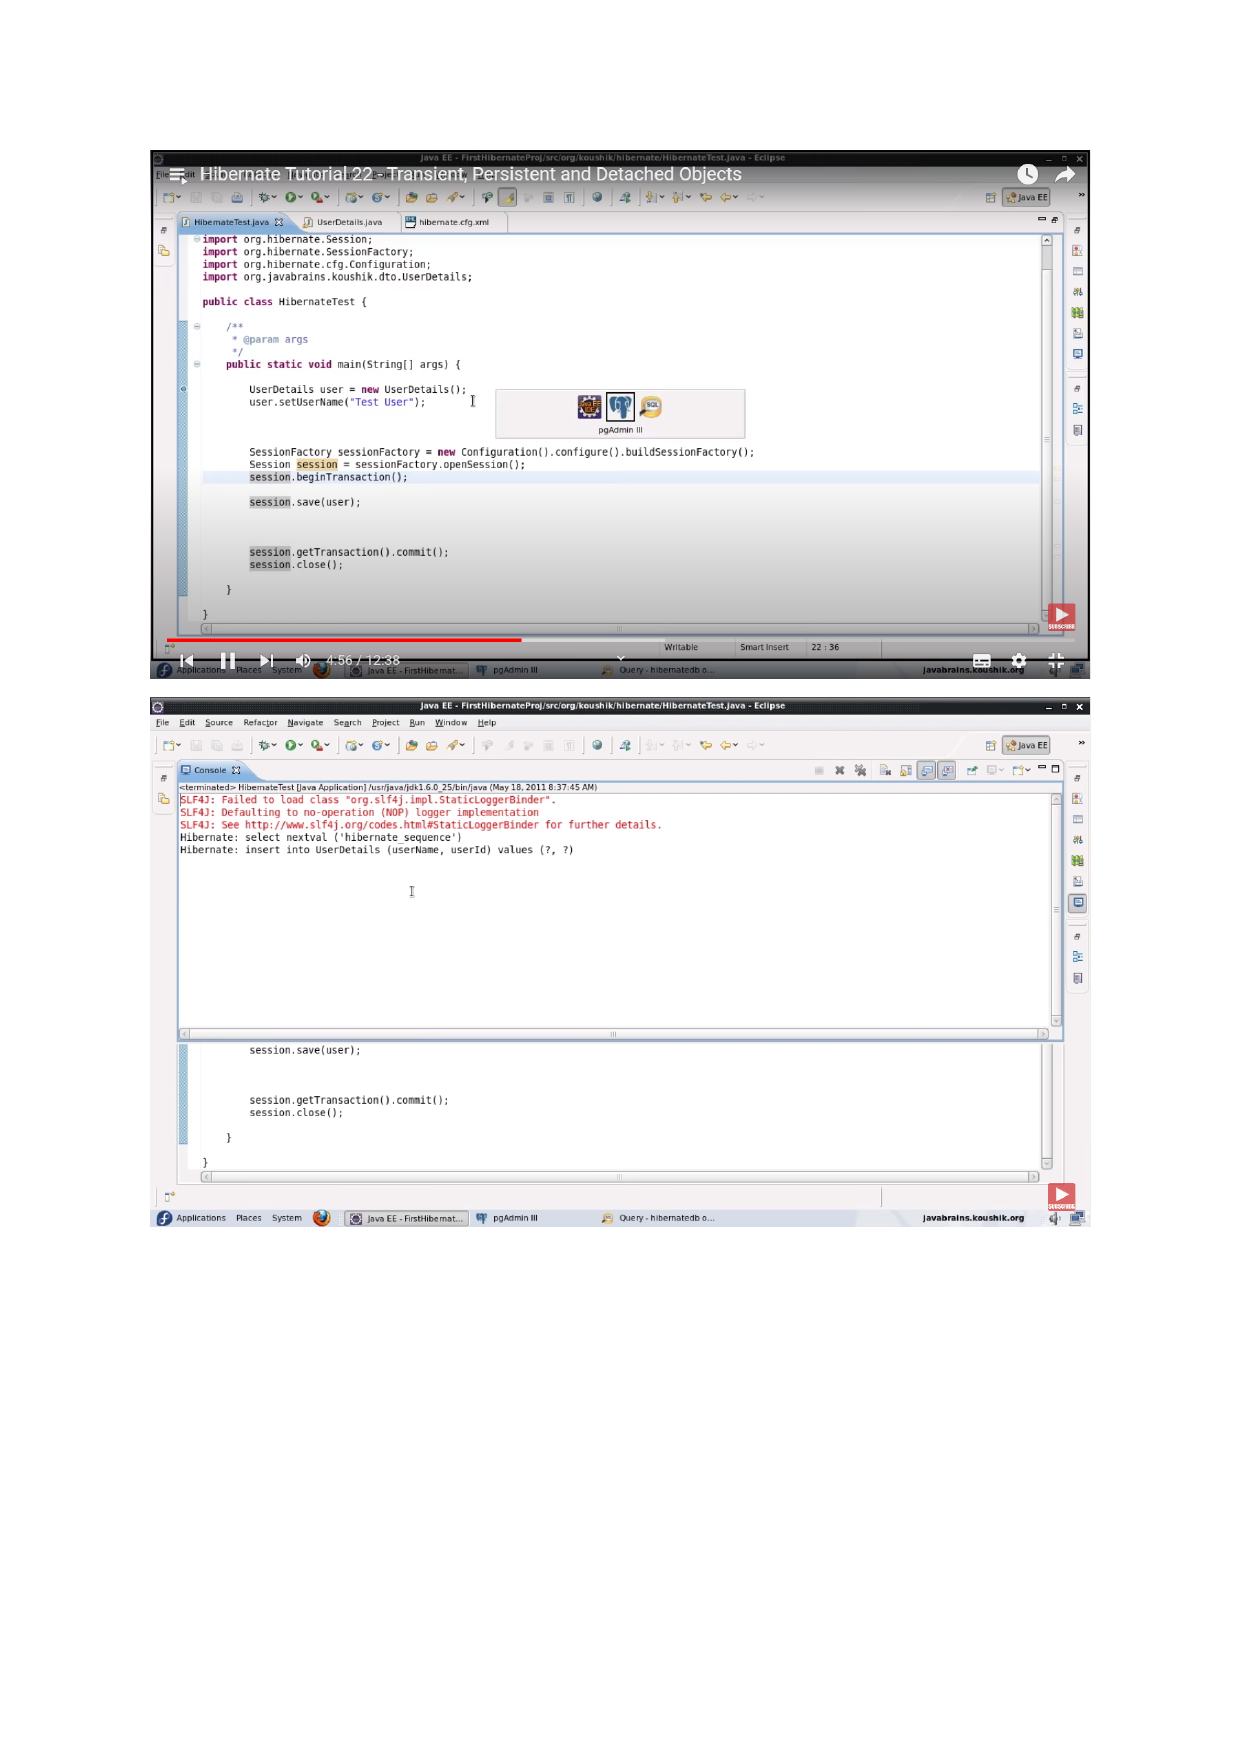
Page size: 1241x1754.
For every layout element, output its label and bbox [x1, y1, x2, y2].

picture [150, 697, 1091, 1227]
picture [150, 150, 1091, 679]
